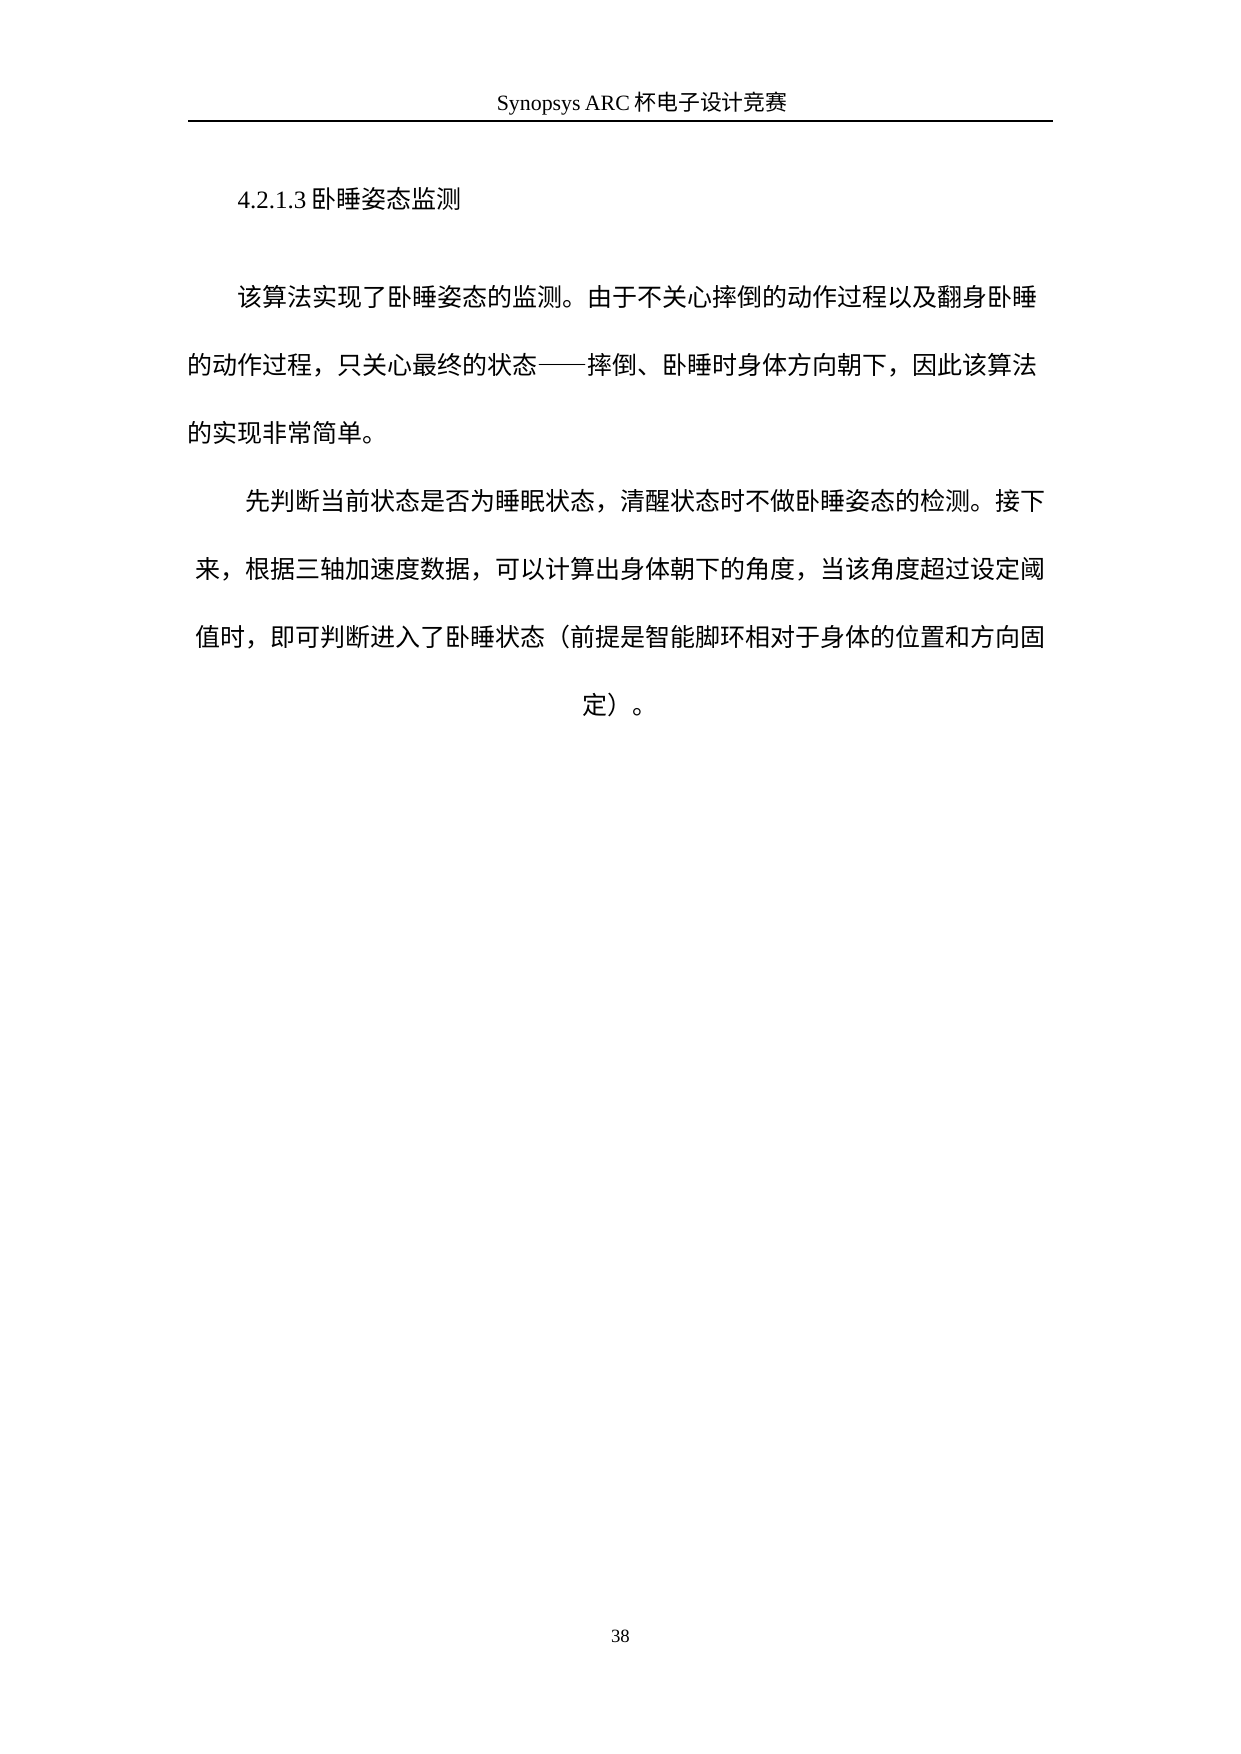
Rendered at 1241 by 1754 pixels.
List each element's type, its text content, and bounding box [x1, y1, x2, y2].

text 该算法实现了卧睡姿态的监测。由于不关心摔倒的动作过程以及翻身卧睡的动作过程，只关心最终的状态——摔倒、卧睡时身体方向朝下，因此该算法的实现非常简单。 [187, 262, 1053, 466]
subtitle 4.2.1.3卧睡姿态监测 [187, 164, 1053, 232]
text 先判断当前状态是否为睡眠状态，清醒状态时不做卧睡姿态的检测。接下来，根据三轴加速度数据，可以计算出身体朝下的角度，当该角度超过设定阈值时，即可判断进入了卧睡状态（前提是智能脚环相对于身体的位置和方向固定）。 [187, 466, 1053, 737]
